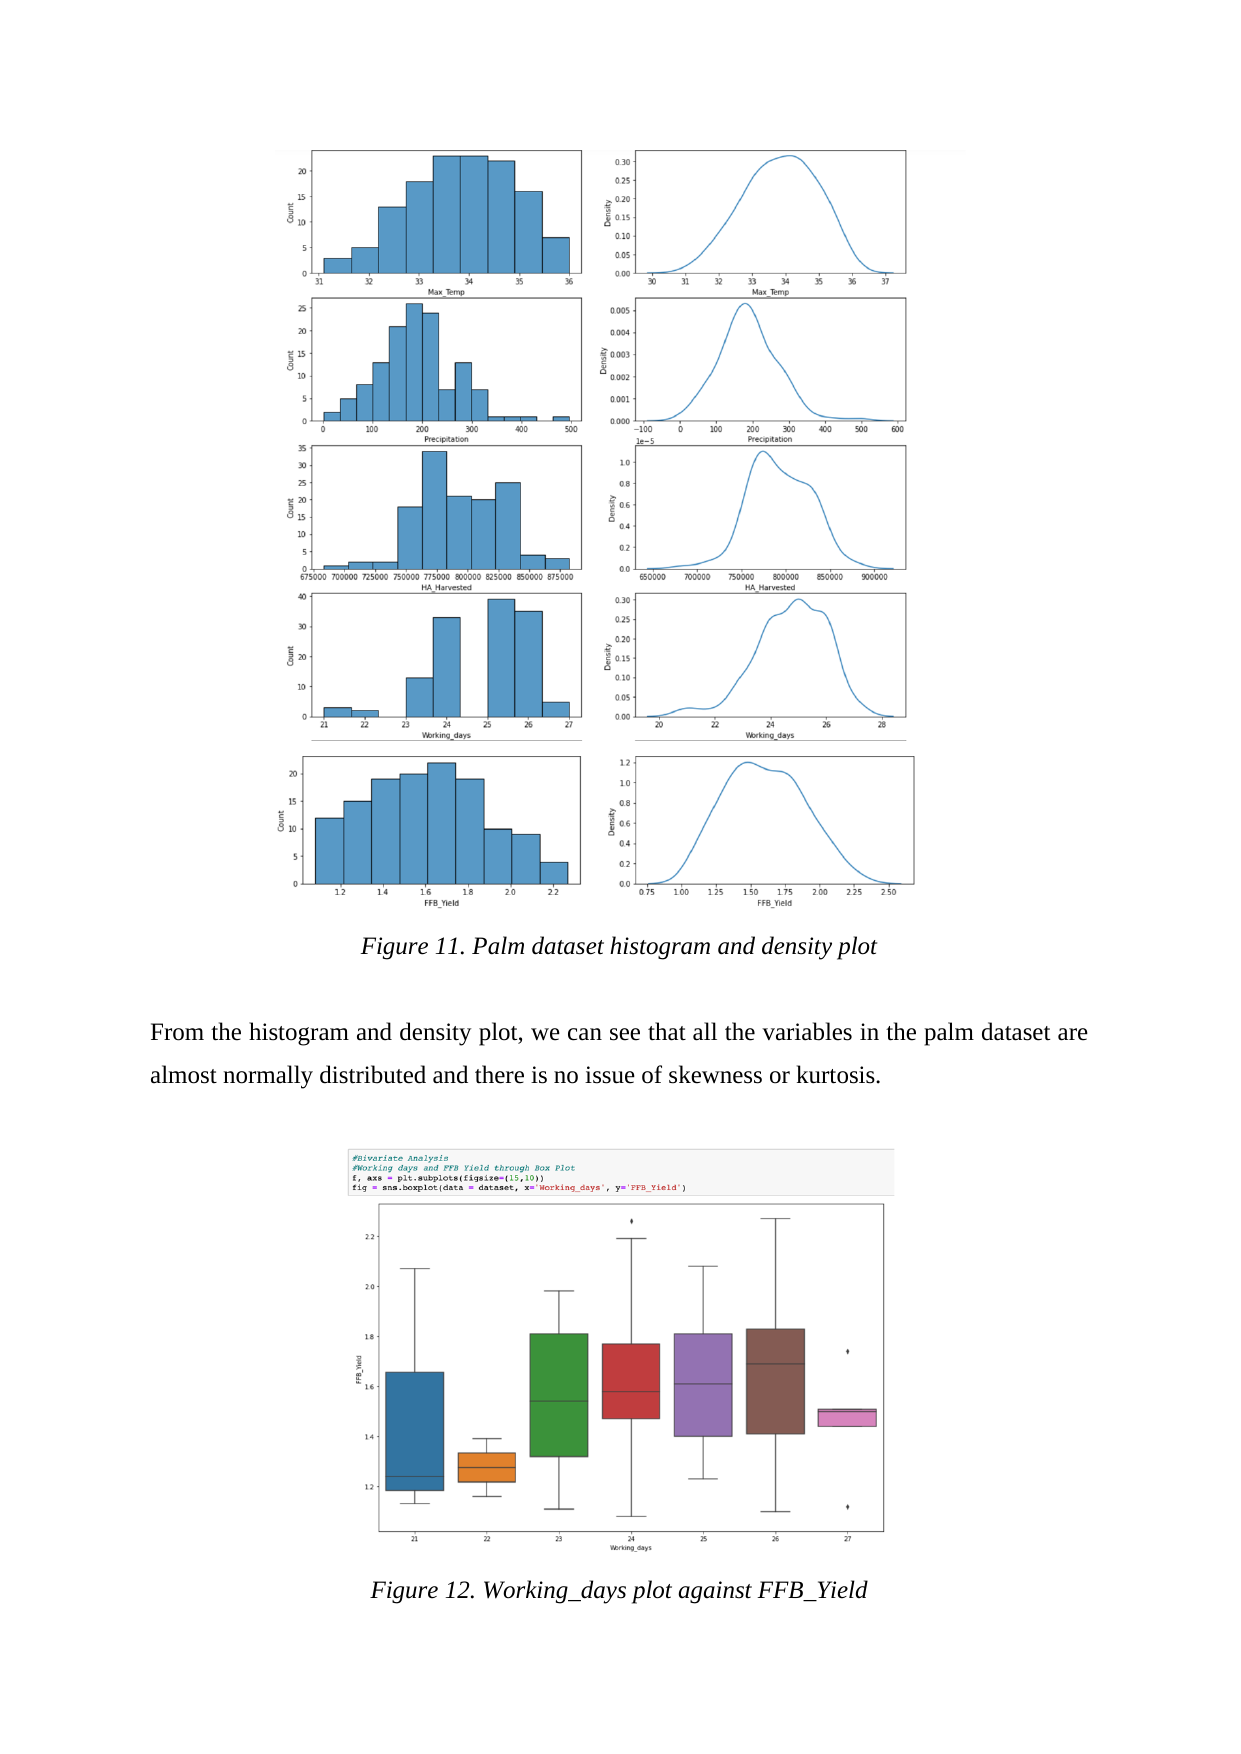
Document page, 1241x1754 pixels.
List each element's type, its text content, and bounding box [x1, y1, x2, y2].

picture [345, 1146, 895, 1560]
text From the histogram and density plot, we can see that all the variables in the palm dataset are almost normally distributed and there is no issue of skewness or kurtosis. [150, 1017, 1090, 1089]
text Figure 12. Working_days plot against FFB_Yield [150, 1575, 1090, 1604]
text Figure 11. Palm dataset histogram and density plot [150, 931, 1090, 960]
picture [264, 756, 976, 916]
picture [274, 150, 966, 741]
